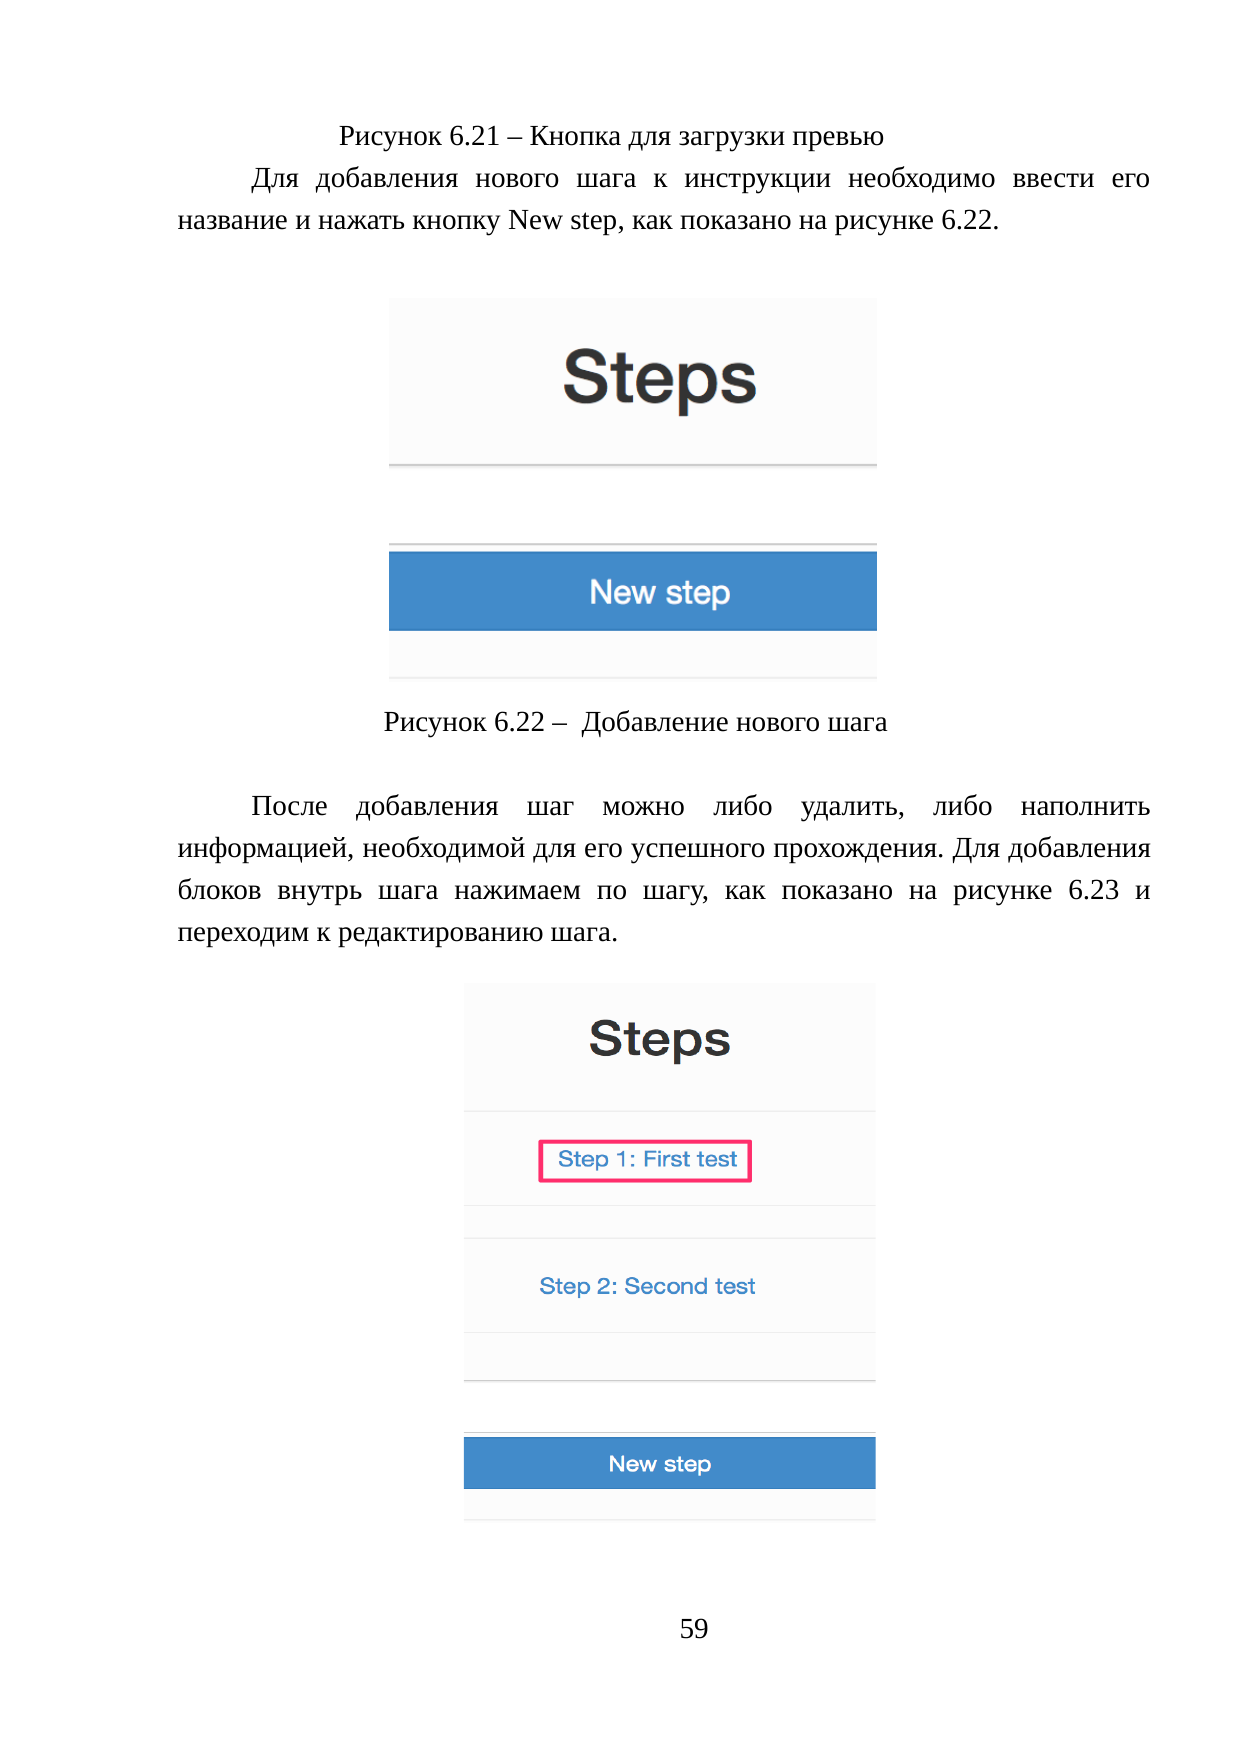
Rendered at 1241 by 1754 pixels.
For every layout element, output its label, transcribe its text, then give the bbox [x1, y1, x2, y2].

text Для добавления нового шага к инструкции необходимо ввести его название и нажать кнопку New step, как показано на рисунке 6.22. [177, 160, 1152, 235]
picture [463, 983, 876, 1523]
text Рисунок 6.21 – Кнопка для загрузки превью [177, 118, 1152, 152]
picture [389, 298, 877, 682]
text После добавления шаг можно либо удалить, либо наполнить информацией, необходимой для его успешного прохождения. Для добавления блоков внутрь шага нажимаем по шагу, как показано на рисунке 6.23 и переходим к редактированию шага. [177, 788, 1152, 947]
text Рисунок 6.22 – Добавление нового шага [177, 704, 1152, 738]
